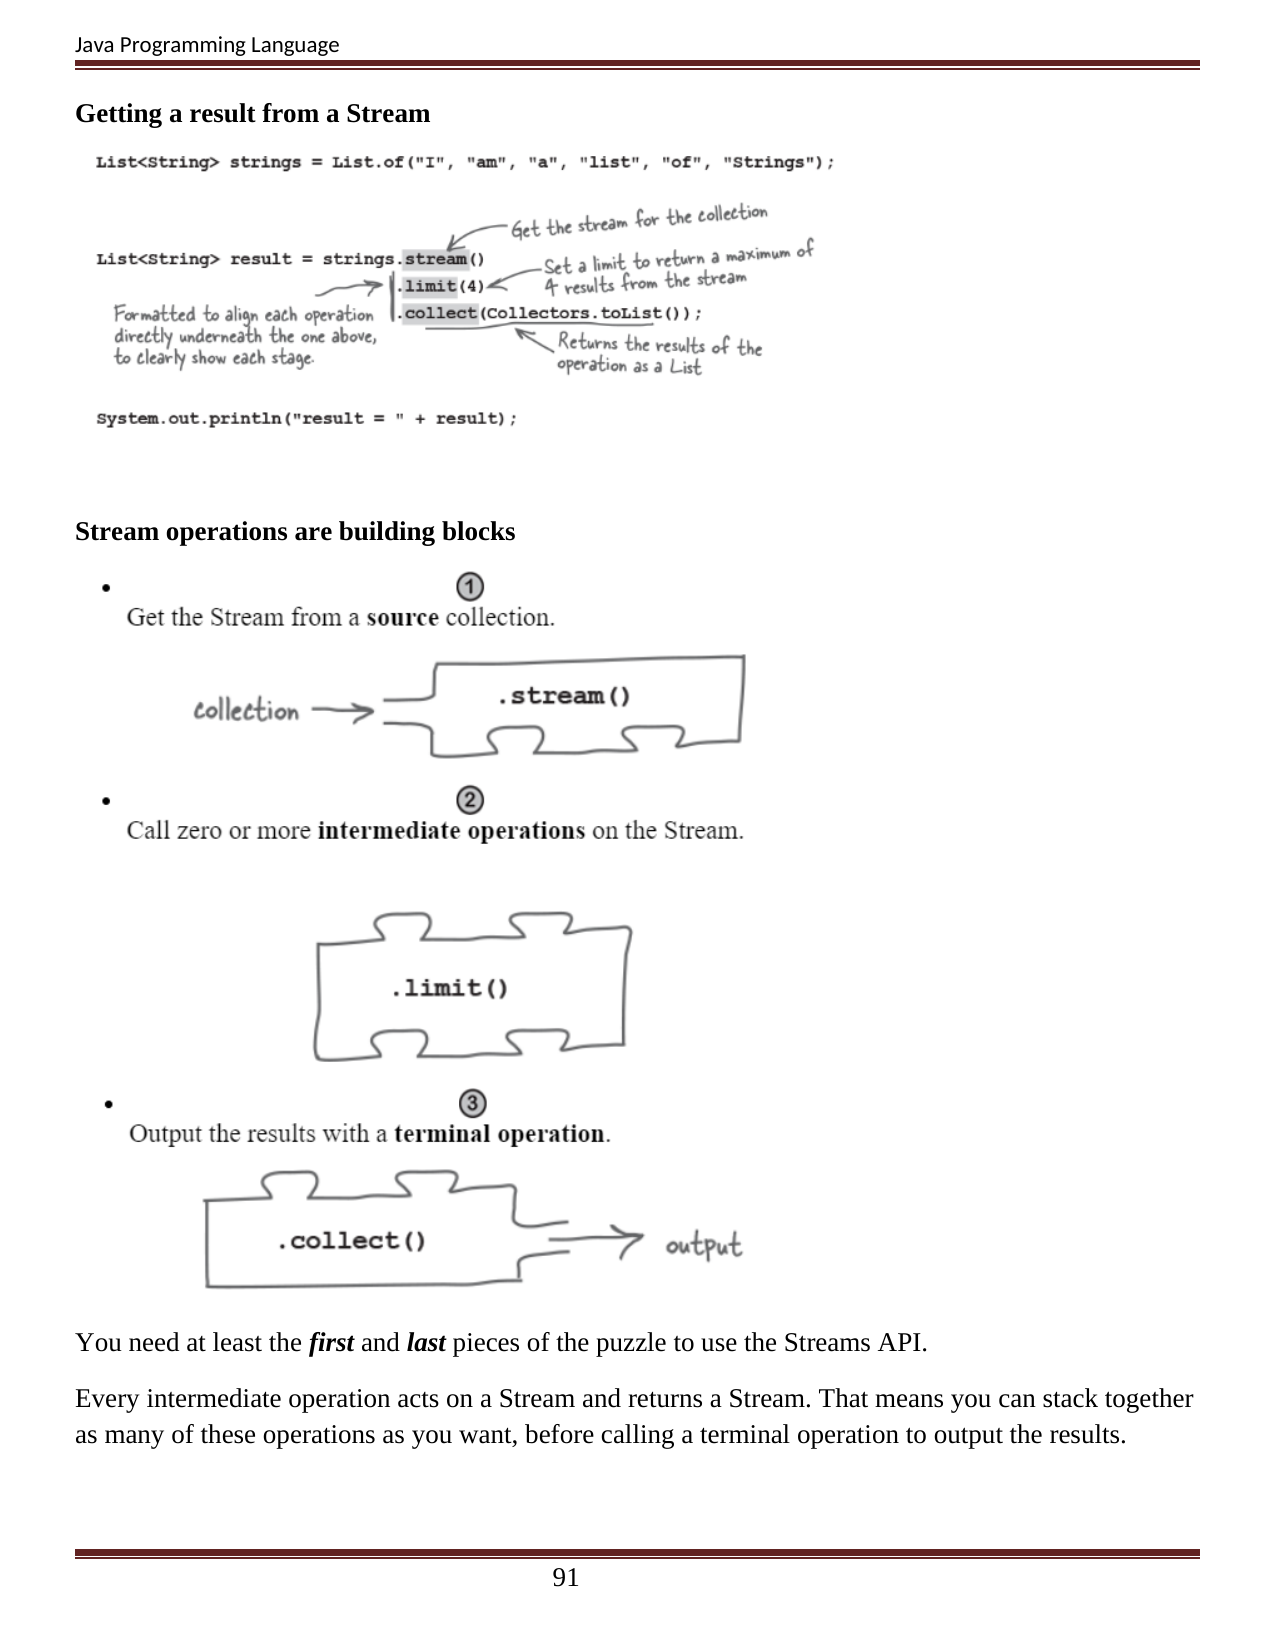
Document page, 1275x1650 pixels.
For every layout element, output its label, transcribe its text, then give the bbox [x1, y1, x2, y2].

text Every intermediate operation acts on a Stream and returns a Stream. That means you can stack together as many of these operations as you want, before calling a terminal operation to output the results. [75, 1382, 1200, 1449]
picture [75, 145, 855, 449]
picture [75, 903, 780, 1301]
subtitle Getting a result from a Stream [75, 97, 1200, 129]
text You need at least the first and last pieces of the puzzle to use the Streams API. [75, 1326, 1200, 1357]
subtitle Stream operations are building blocks [75, 515, 1200, 546]
picture [75, 563, 762, 879]
